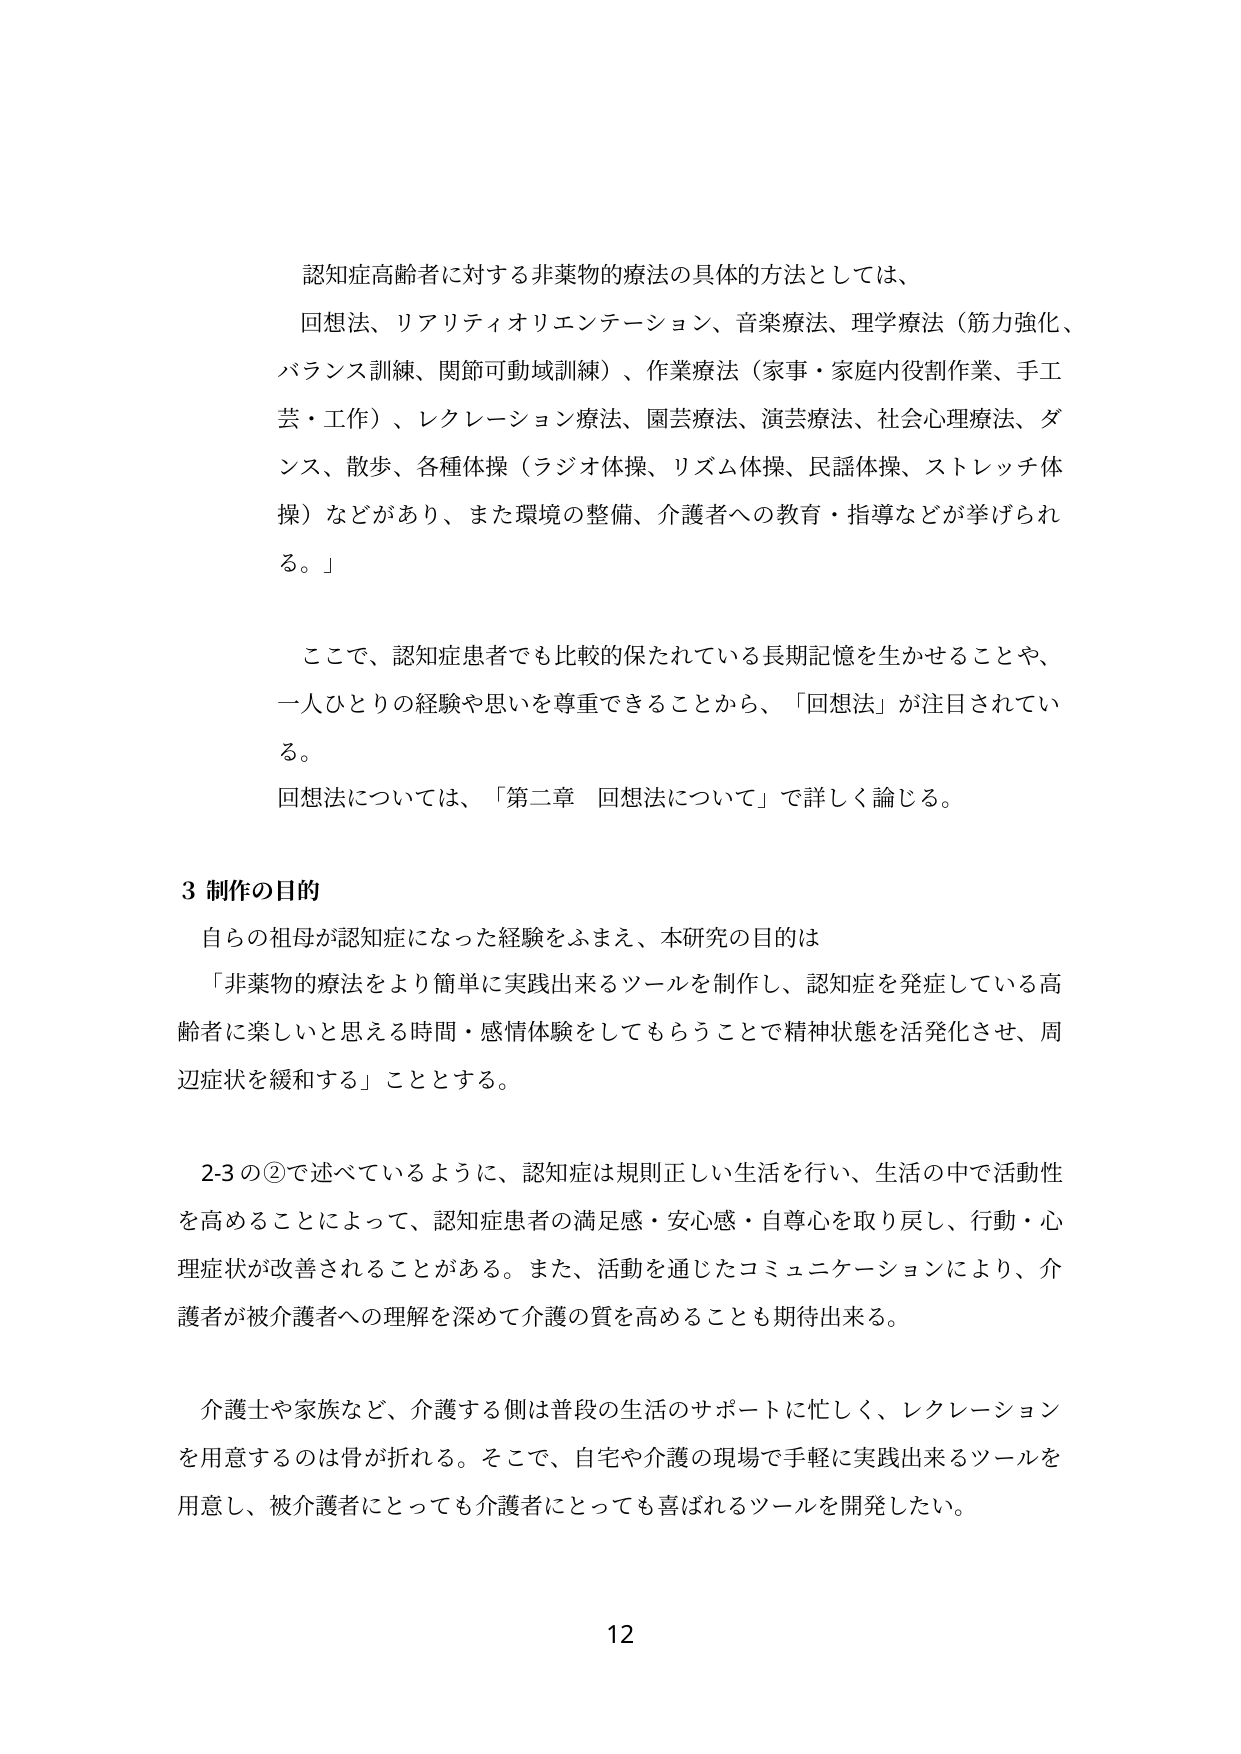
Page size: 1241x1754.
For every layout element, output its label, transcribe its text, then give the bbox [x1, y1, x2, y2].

text 「非薬物的療法をより簡単に実践出来るツールを制作し、認知症を発症している高齢者に楽しいと思える時間・感情体験をしてもらうことで精神状態を活発化させ、周辺症状を緩和する」こととする。 [177, 962, 1063, 1099]
text ３ 制作の目的 [177, 869, 1063, 911]
text 介護士や家族など、介護する側は普段の生活のサポートに忙しく、レクレーションを用意するのは骨が折れる。そこで、自宅や介護の現場で手軽に実践出来るツールを用意し、被介護者にとっても介護者にとっても喜ばれるツールを開発したい。 [177, 1388, 1063, 1525]
text 認知症高齢者に対する非薬物的療法の具体的方法としては、 回想法、リアリティオリエンテーション、音楽療法、理学療法（筋力強化、バランス訓練、関節可動域訓練）、作業療法（家事・家庭内役割作業、手工芸・工作）、レクレーション療法、園芸療法、演芸療法、社会心理療法、ダンス、散歩、各種体操（ラジオ体操、リズム体操、民謡体操、ストレッチ体操）などがあり、また環境の整備、介護者への教育・指導などが挙げられる。」 [277, 253, 1063, 582]
text ここで、認知症患者でも比較的保たれている長期記憶を生かせることや、一人ひとりの経験や思いを尊重できることから、「回想法」が注目されている。 [277, 633, 1063, 771]
text 2-3の②で述べているように、認知症は規則正しい生活を行い、生活の中で活動性を高めることによって、認知症患者の満足感・安心感・自尊心を取り戻し、行動・心理症状が改善されることがある。また、活動を通じたコミュニケーションにより、介護者が被介護者への理解を深めて介護の質を高めることも期待出来る。 [177, 1151, 1063, 1336]
text 回想法については、「第二章 回想法について」で詳しく論じる。 [277, 776, 1063, 818]
text 自らの祖母が認知症になった経験をふまえ、本研究の目的は [177, 915, 1063, 957]
